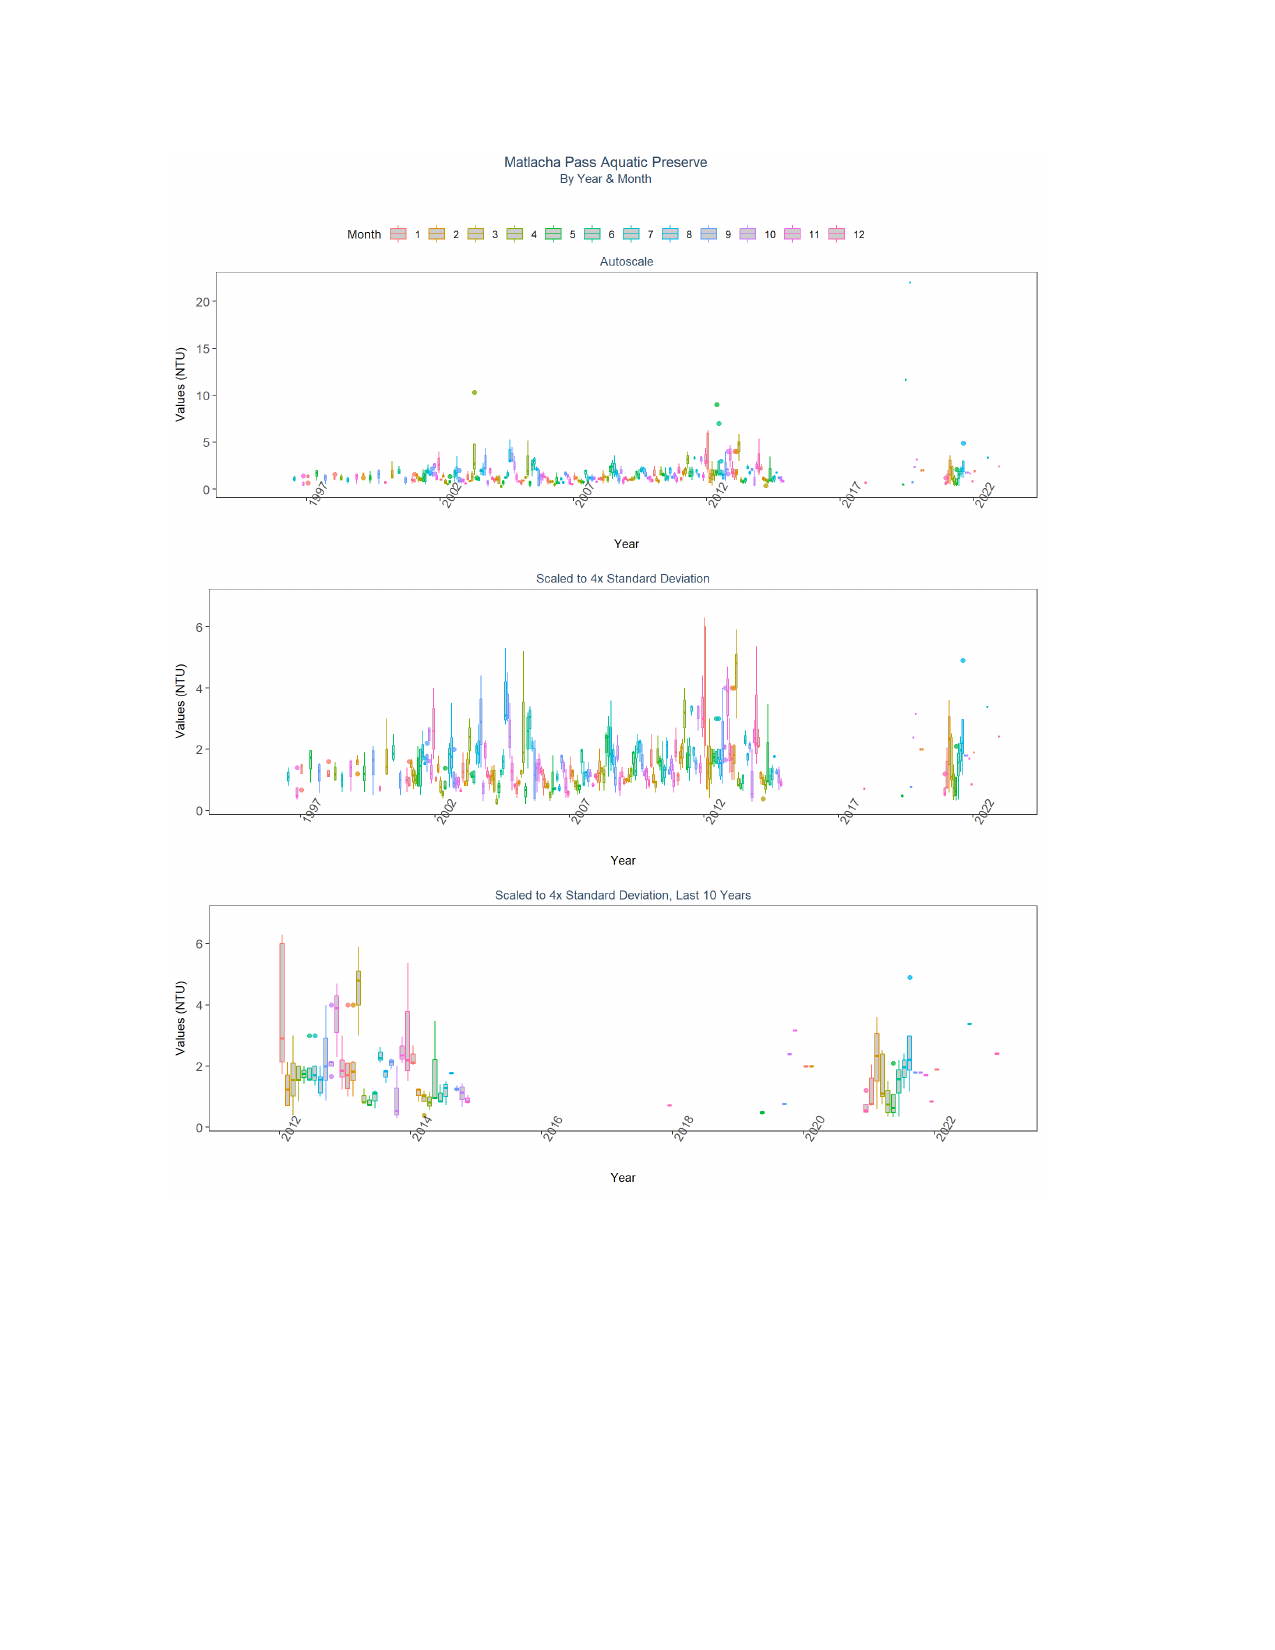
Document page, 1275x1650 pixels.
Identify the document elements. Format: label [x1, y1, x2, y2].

picture [168, 150, 1044, 1200]
